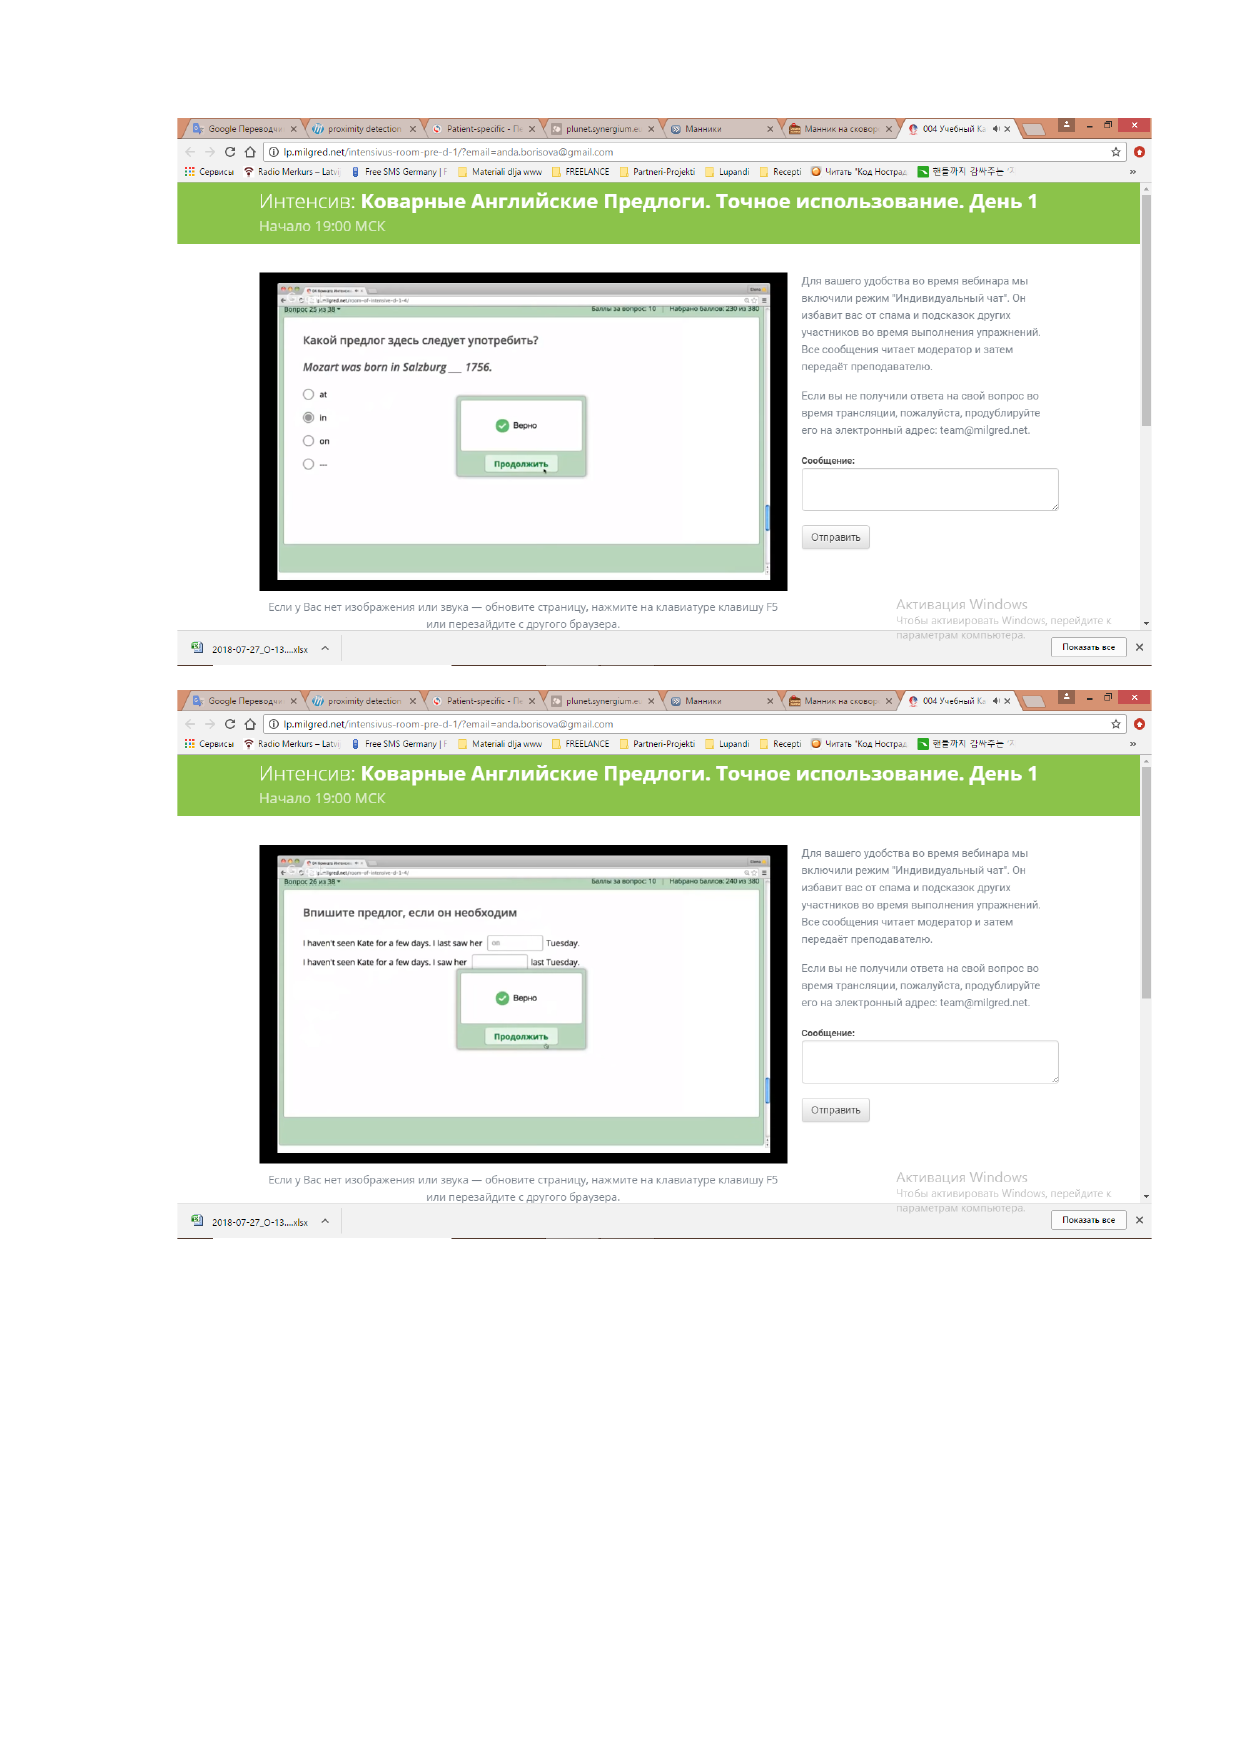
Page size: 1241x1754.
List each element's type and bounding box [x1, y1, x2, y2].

picture [177, 118, 1152, 666]
picture [177, 690, 1152, 1239]
